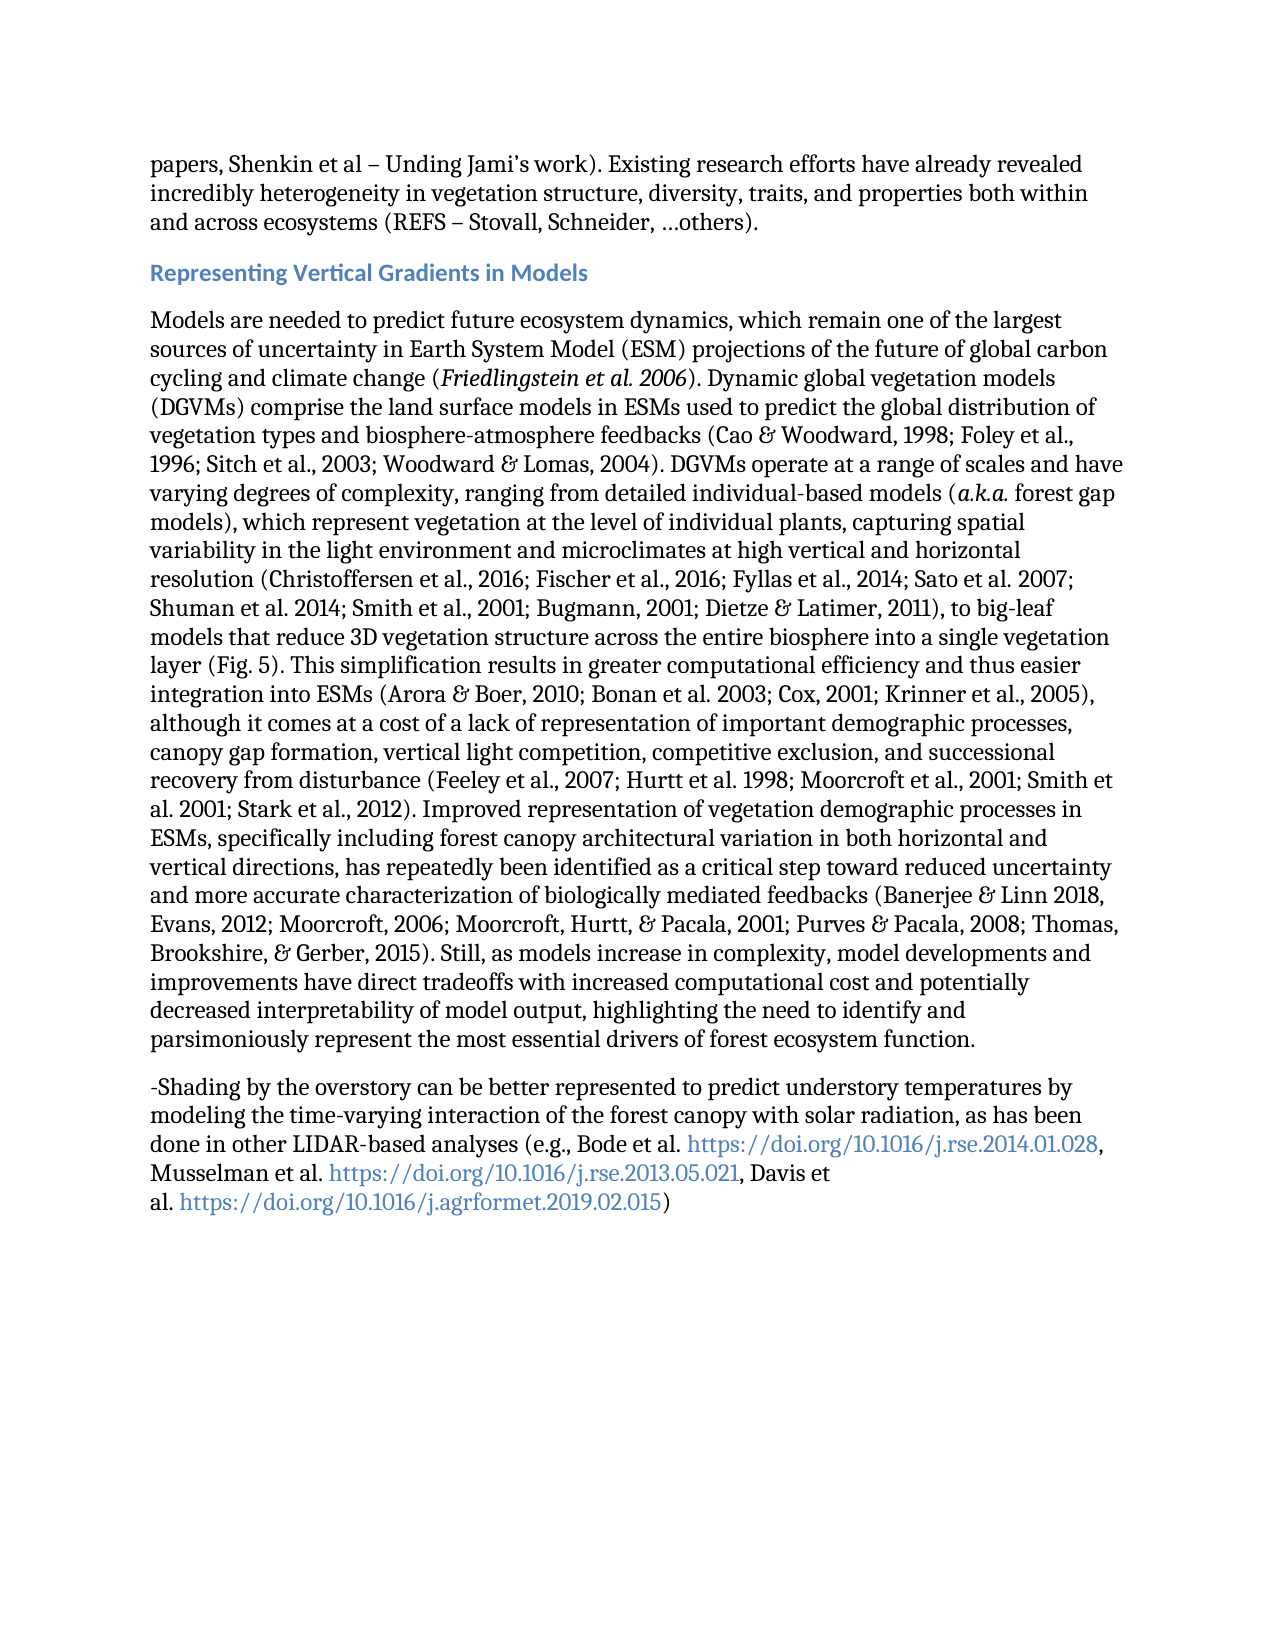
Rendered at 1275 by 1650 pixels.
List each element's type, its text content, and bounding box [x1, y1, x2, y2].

text Models are needed to predict future ecosystem dynamics, which remain one of the largest sources of uncertainty in Earth System Model (ESM) projections of the future of global carbon cycling and climate change (Friedlingstein et al. 2006). Dynamic global vegetation models (DGVMs) comprise the land surface models in ESMs used to predict the global distribution of vegetation types and biosphere-atmosphere feedbacks (Cao & Woodward, 1998; Foley et al., 1996; Sitch et al., 2003; Woodward & Lomas, 2004). DGVMs operate at a range of scales and have varying degrees of complexity, ranging from detailed individual-based models (a.k.a. forest gap models), which represent vegetation at the level of individual plants, capturing spatial variability in the light environment and microclimates at high vertical and horizontal resolution (Christoffersen et al., 2016; Fischer et al., 2016; Fyllas et al., 2014; Sato et al. 2007; Shuman et al. 2014; Smith et al., 2001; Bugmann, 2001; Dietze & Latimer, 2011), to big-leaf models that reduce 3D vegetation structure across the entire biosphere into a single vegetation layer (Fig. 5). This simplification results in greater computational efficiency and thus easier integration into ESMs (Arora & Boer, 2010; Bonan et al. 2003; Cox, 2001; Krinner et al., 2005), although it comes at a cost of a lack of representation of important demographic processes, canopy gap formation, vertical light competition, competitive exclusion, and successional recovery from disturbance (Feeley et al., 2007; Hurtt et al. 1998; Moorcroft et al., 2001; Smith et al. 2001; Stark et al., 2012). Improved representation of vegetation demographic processes in ESMs, specifically including forest canopy architectural variation in both horizontal and vertical directions, has repeatedly been identified as a critical step toward reduced uncertainty and more accurate characterization of biologically mediated feedbacks (Banerjee & Linn 2018, Evans, 2012; Moorcroft, 2006; Moorcroft, Hurtt, & Pacala, 2001; Purves & Pacala, 2008; Thomas, Brookshire, & Gerber, 2015). Still, as models increase in complexity, model developments and improvements have direct tradeoffs with increased computational cost and potentially decreased interpretability of model output, highlighting the need to identify and parsimoniously represent the most essential drivers of forest ecosystem function. [150, 306, 1125, 1054]
text -Shading by the overstory can be better represented to predict understory temperatures by modeling the time-varying interaction of the forest canopy with solar radiation, as has been done in other LIDAR-based analyses (e.g., Bode et al. https://doi.org/10.1016/j.rse.2014.01.028, Musselman et al. https://doi.org/10.1016/j.rse.2013.05.021, Davis et al. https://doi.org/10.1016/j.agrformet.2019.02.015) [150, 1073, 1125, 1216]
subtitle Representing Vertical Gradients in Models [150, 257, 1125, 288]
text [150, 150, 1125, 236]
